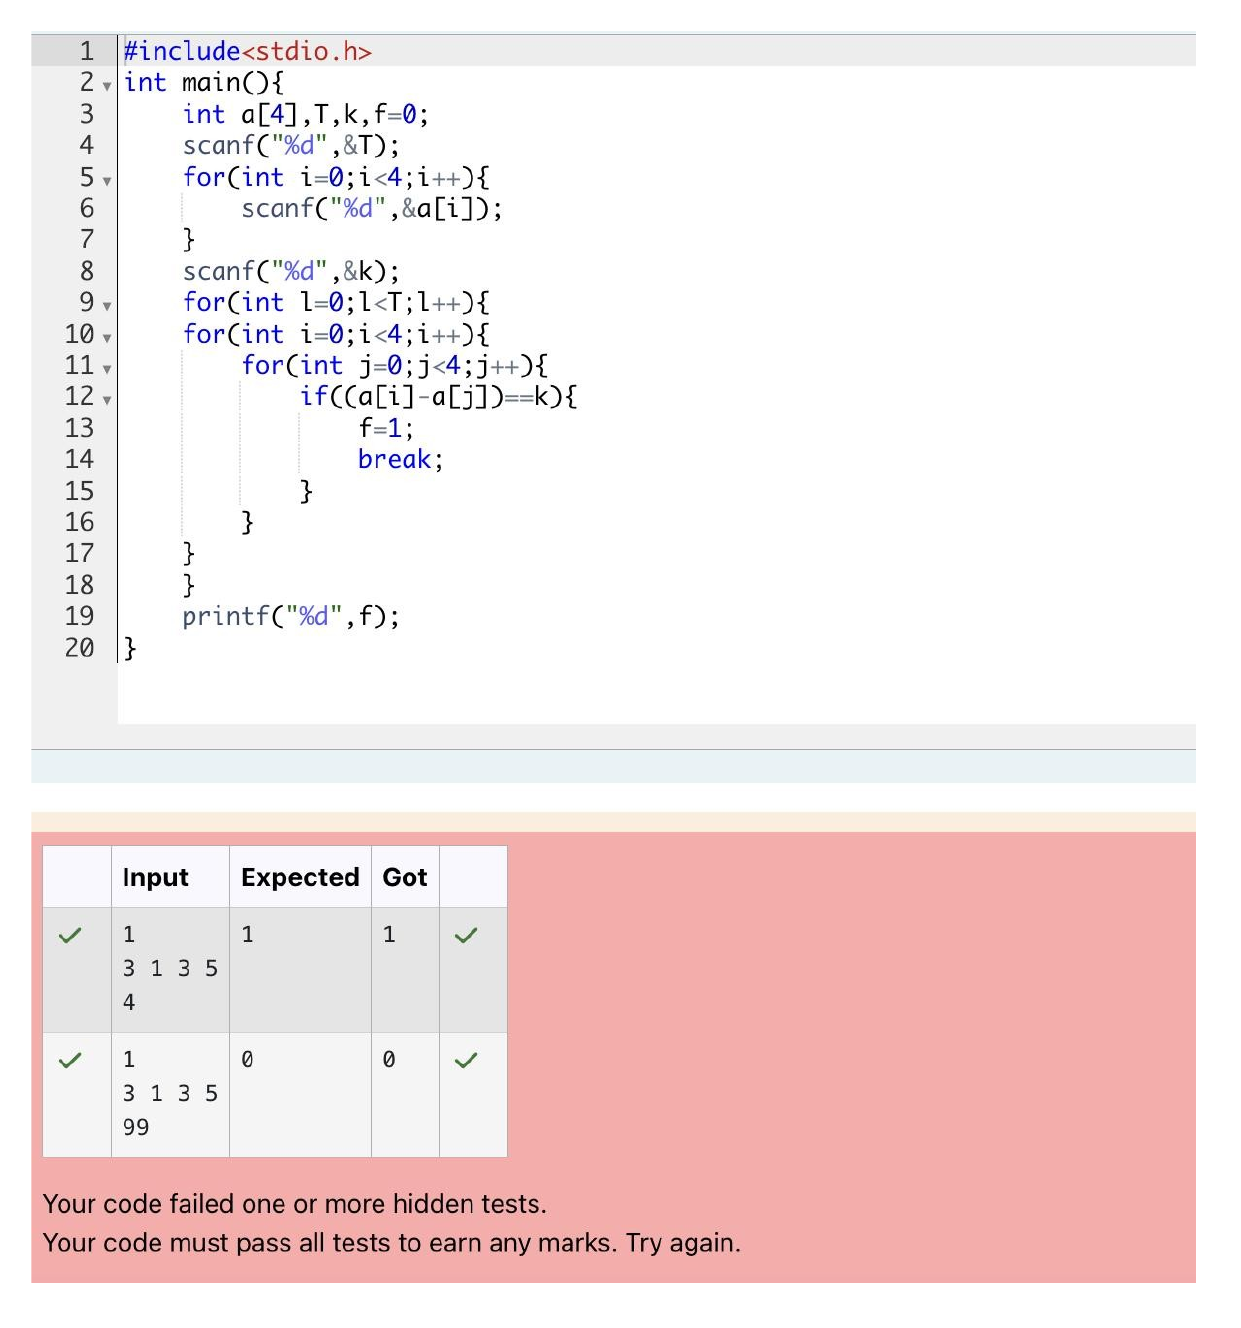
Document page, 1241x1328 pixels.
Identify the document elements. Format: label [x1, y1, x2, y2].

picture [31, 31, 1196, 1283]
